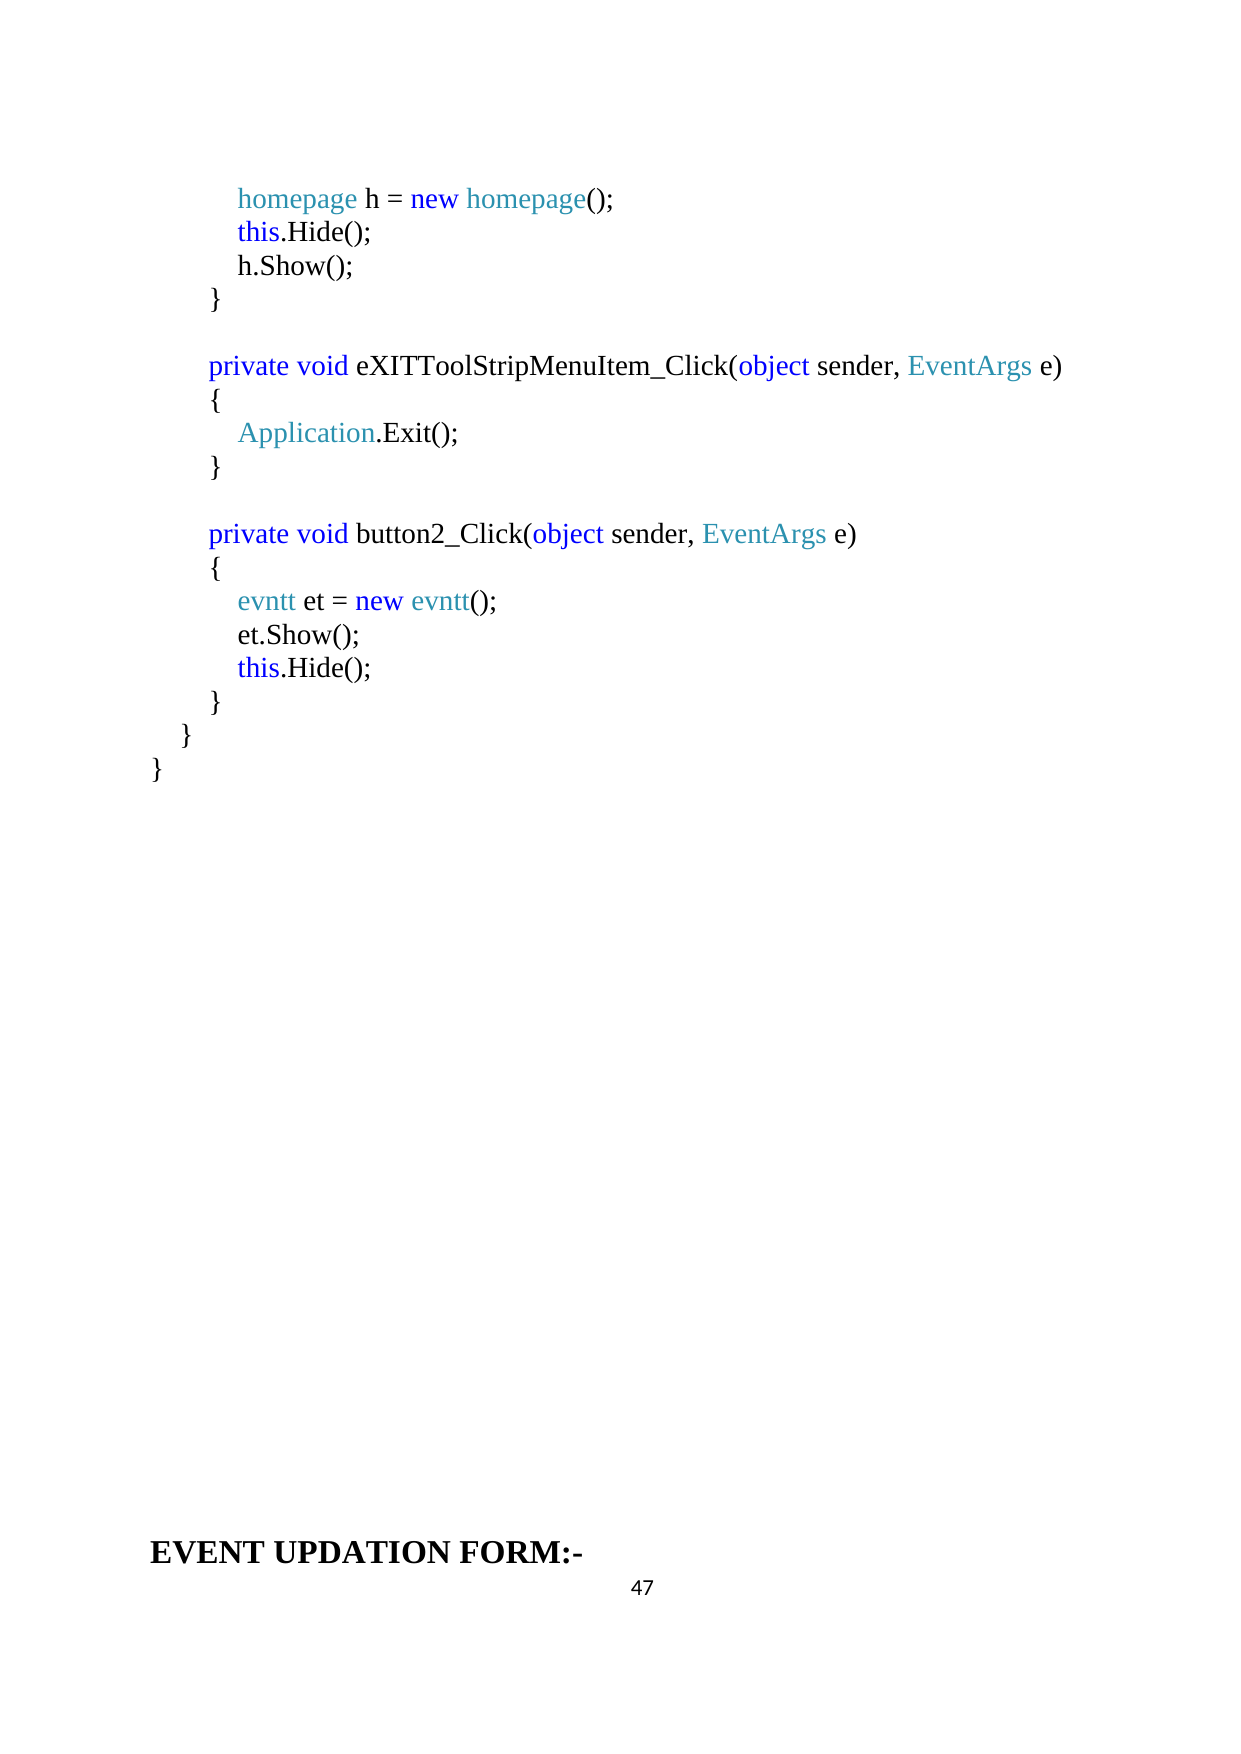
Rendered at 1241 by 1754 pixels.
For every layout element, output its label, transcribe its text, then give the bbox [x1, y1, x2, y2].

text homepage h = new homepage(); [150, 181, 1134, 214]
text private void button2_Click(object sender, EventArgs e) [150, 516, 1134, 550]
text { [150, 550, 1134, 583]
text this.Hide(); [150, 214, 1134, 248]
text } [150, 684, 1134, 717]
text } [150, 751, 1134, 784]
text evntt et = new evntt(); [150, 583, 1134, 617]
text } [150, 717, 1134, 751]
text et.Show(); [150, 617, 1134, 650]
text } [150, 449, 1134, 483]
text { [150, 382, 1134, 416]
text } [150, 281, 1134, 315]
text h.Show(); [150, 248, 1134, 281]
text EVENT UPDATION FORM:- [150, 1533, 1134, 1571]
text Application.Exit(); [150, 416, 1134, 449]
text private void eXITToolStripMenuItem_Click(object sender, EventArgs e) [150, 348, 1134, 382]
text this.Hide(); [150, 650, 1134, 684]
